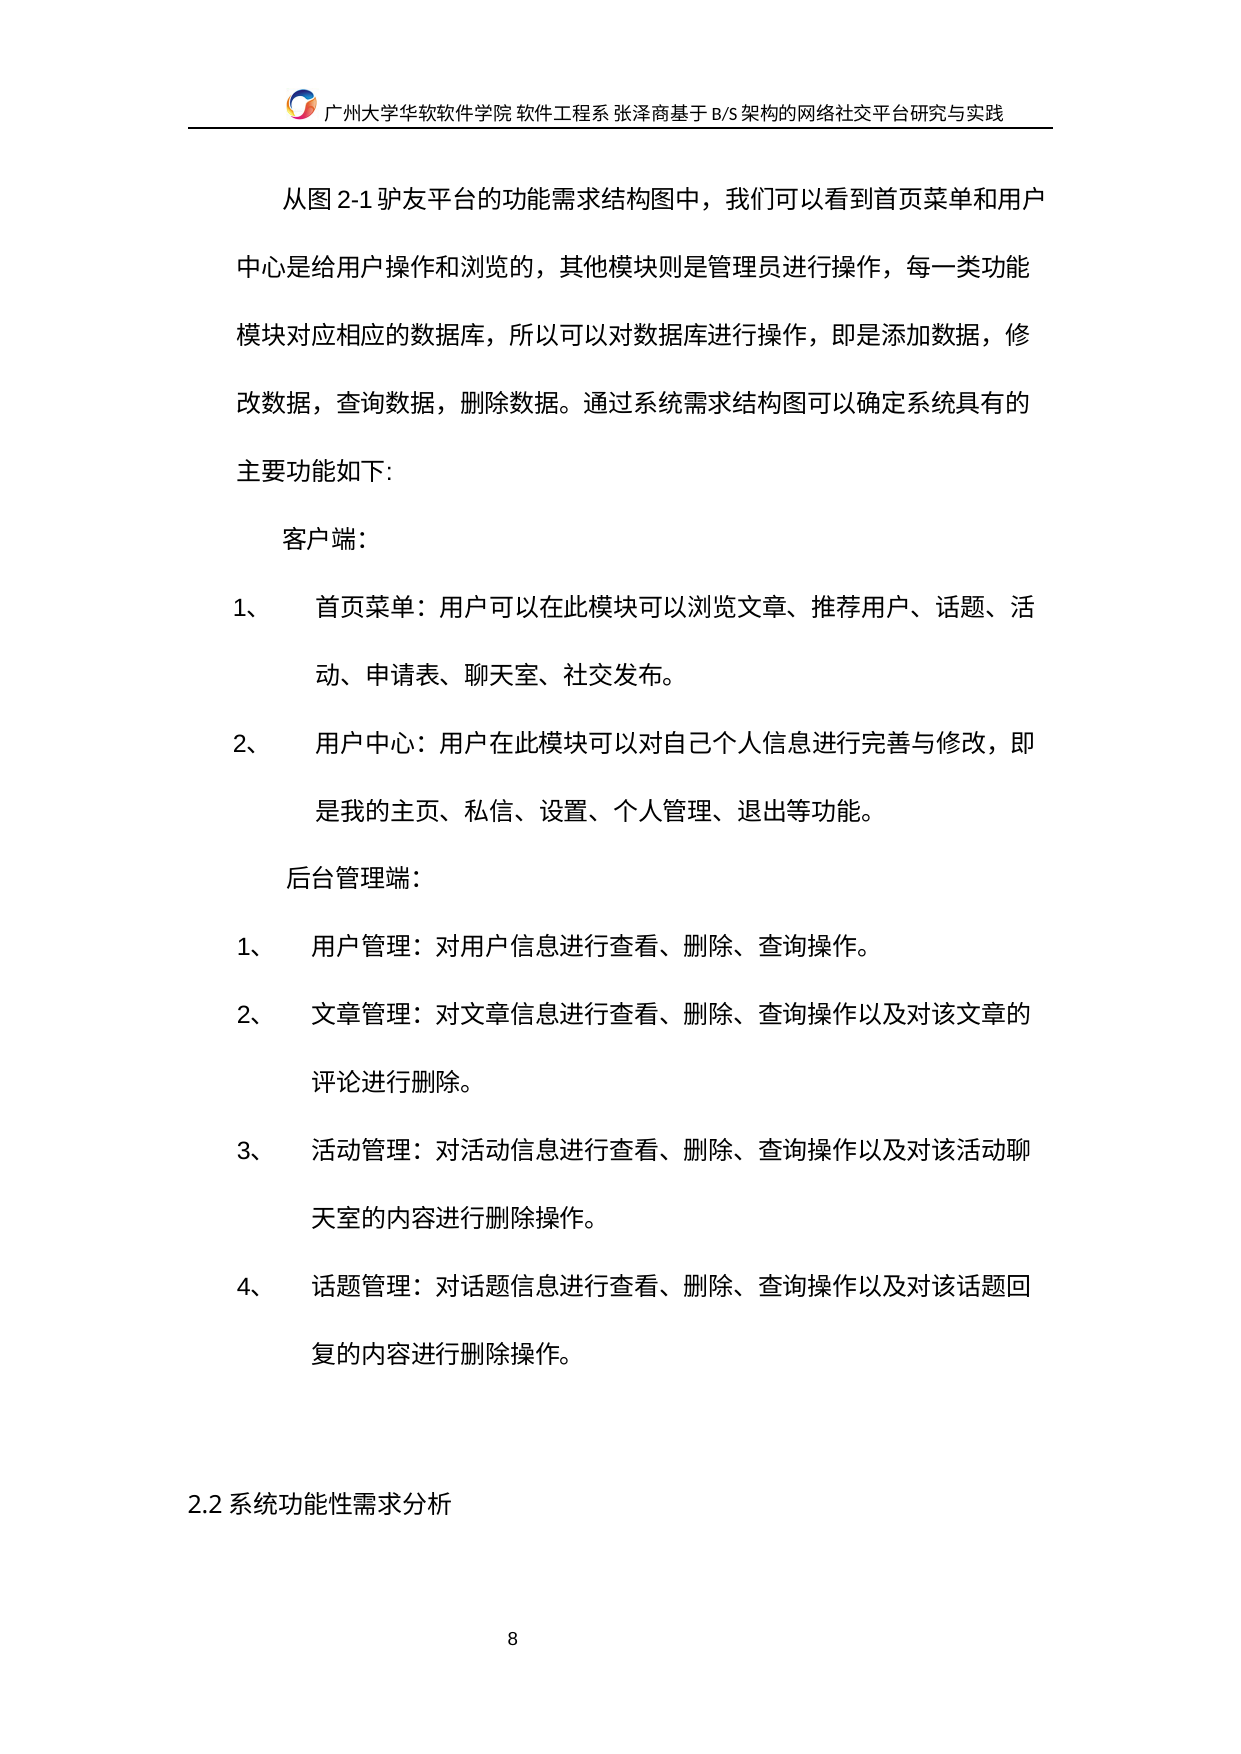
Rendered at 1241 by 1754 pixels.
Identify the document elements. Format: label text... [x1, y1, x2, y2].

text 客户端： [237, 503, 1053, 571]
list 用户管理：对用户信息进行查看、删除、查询操作。 [237, 911, 1053, 979]
text 后台管理端： [237, 843, 1053, 911]
list 话题管理：对话题信息进行查看、删除、查询操作以及对该话题回复的内容进行删除操作。 [237, 1251, 1053, 1386]
list 活动管理：对活动信息进行查看、删除、查询操作以及对该活动聊天室的内容进行删除操作。 [237, 1115, 1053, 1251]
picture [286, 88, 320, 120]
list 首页菜单：用户可以在此模块可以浏览文章、推荐用户、话题、活动、申请表、聊天室、社交发布。 [233, 571, 1053, 707]
text 2.2 系统功能性需求分析 [187, 1469, 1053, 1537]
list 用户中心：用户在此模块可以对自己个人信息进行完善与修改，即是我的主页、私信、设置、个人管理、退出等功能。 [233, 707, 1053, 843]
list 文章管理：对文章信息进行查看、删除、查询操作以及对该文章的评论进行删除。 [237, 979, 1053, 1115]
text 从图2-1驴友平台的功能需求结构图中，我们可以看到首页菜单和用户中心是给用户操作和浏览的，其他模块则是管理员进行操作，每一类功能模块对应相应的数据库，所以可以对数据库进行操作，即是添加数据，修改数据，查询数据，删除数据。通过系统需求结构图可以确定系统具有的主要功能如下: [237, 164, 1053, 503]
